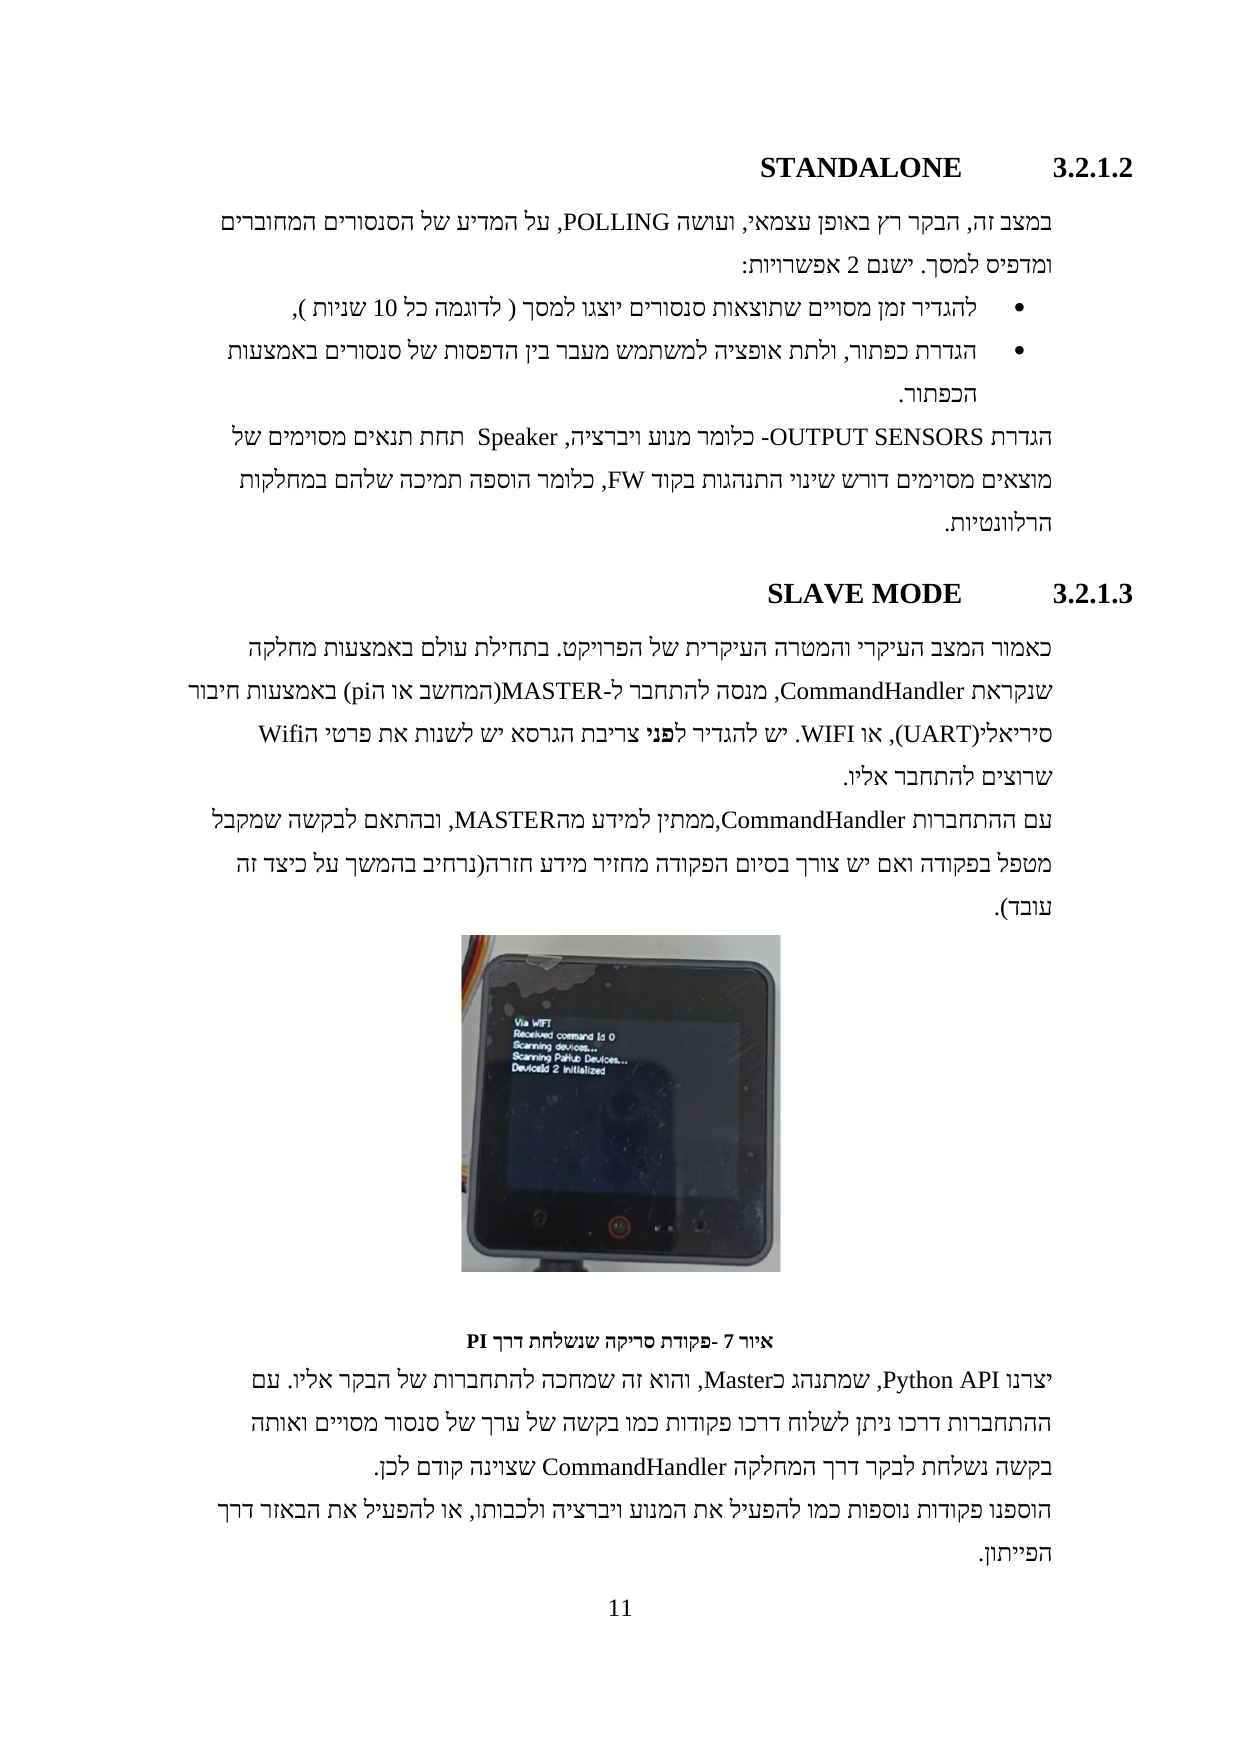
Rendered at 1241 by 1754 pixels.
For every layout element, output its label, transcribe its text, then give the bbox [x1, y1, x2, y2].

subtitle SLAVE MODE [187, 577, 1053, 610]
text הוספנו פקודות נוספות כמו להפעיל את המנוע ויברציה ולכבותו, או להפעיל את הבאזר דרך הפייתון. [187, 1495, 1053, 1567]
text במצב זה, הבקר רץ באופן עצמאי, ועושה POLLING, על המדיע של הסנסורים המחוברים ומדפיס למסך. ישנם 2 אפשרויות: [187, 207, 1053, 278]
text יצרנו Python API, שמתנהג כMaster, והוא זה שמחכה להתחברות של הבקר אליו. עם ההתחברות דרכו ניתן לשלוח דרכו פקודות כמו בקשה של ערך של סנסור מסויים ואותה בקשה נשלחת לבקר דרך המחלקה CommandHandler שצוינה קודם לכן. [187, 1365, 1053, 1480]
list להגדיר זמן מסויים שתוצאות סנסורים יוצגו למסך ( לדוגמה כל 10 שניות ), [187, 293, 1015, 322]
text הגדרת OUTPUT SENSORS- כלומר מנוע ויברציה, Speaker תחת תנאים מסוימים של מוצאים מסוימים דורש שינוי התנהגות בקוד FW, כלומר הוספה תמיכה שלהם במחלקות הרלוונטיות. [187, 422, 1053, 537]
text איור 7 -פקודת סריקה שנשלחת דרך PI [187, 1329, 1053, 1353]
text כאמור המצב העיקרי והמטרה העיקרית של הפרויקט. בתחילת עולם באמצעות מחלקה שנקראת CommandHandler, מנסה להתחבר ל-MASTER(המחשב או הpi) באמצעות חיבור סיריאלי(UART), או WIFI. יש להגדיר לפני צריבת הגרסא יש לשנות את פרטי הWifi שרוצים להתחבר אליו. [187, 633, 1053, 791]
text עם ההתחברות CommandHandler,ממתין למידע מהMASTER, ובהתאם לבקשה שמקבל מטפל בפקודה ואם יש צורך בסיום הפקודה מחזיר מידע חזרה(נרחיב בהמשך על כיצד זה עובד). [187, 806, 1053, 921]
list הגדרת כפתור, ולתת אופציה למשתמש מעבר בין הדפסות של סנסורים באמצעות הכפתור. [187, 336, 1015, 408]
subtitle STANDALONE [187, 150, 1053, 183]
picture [459, 935, 781, 1272]
